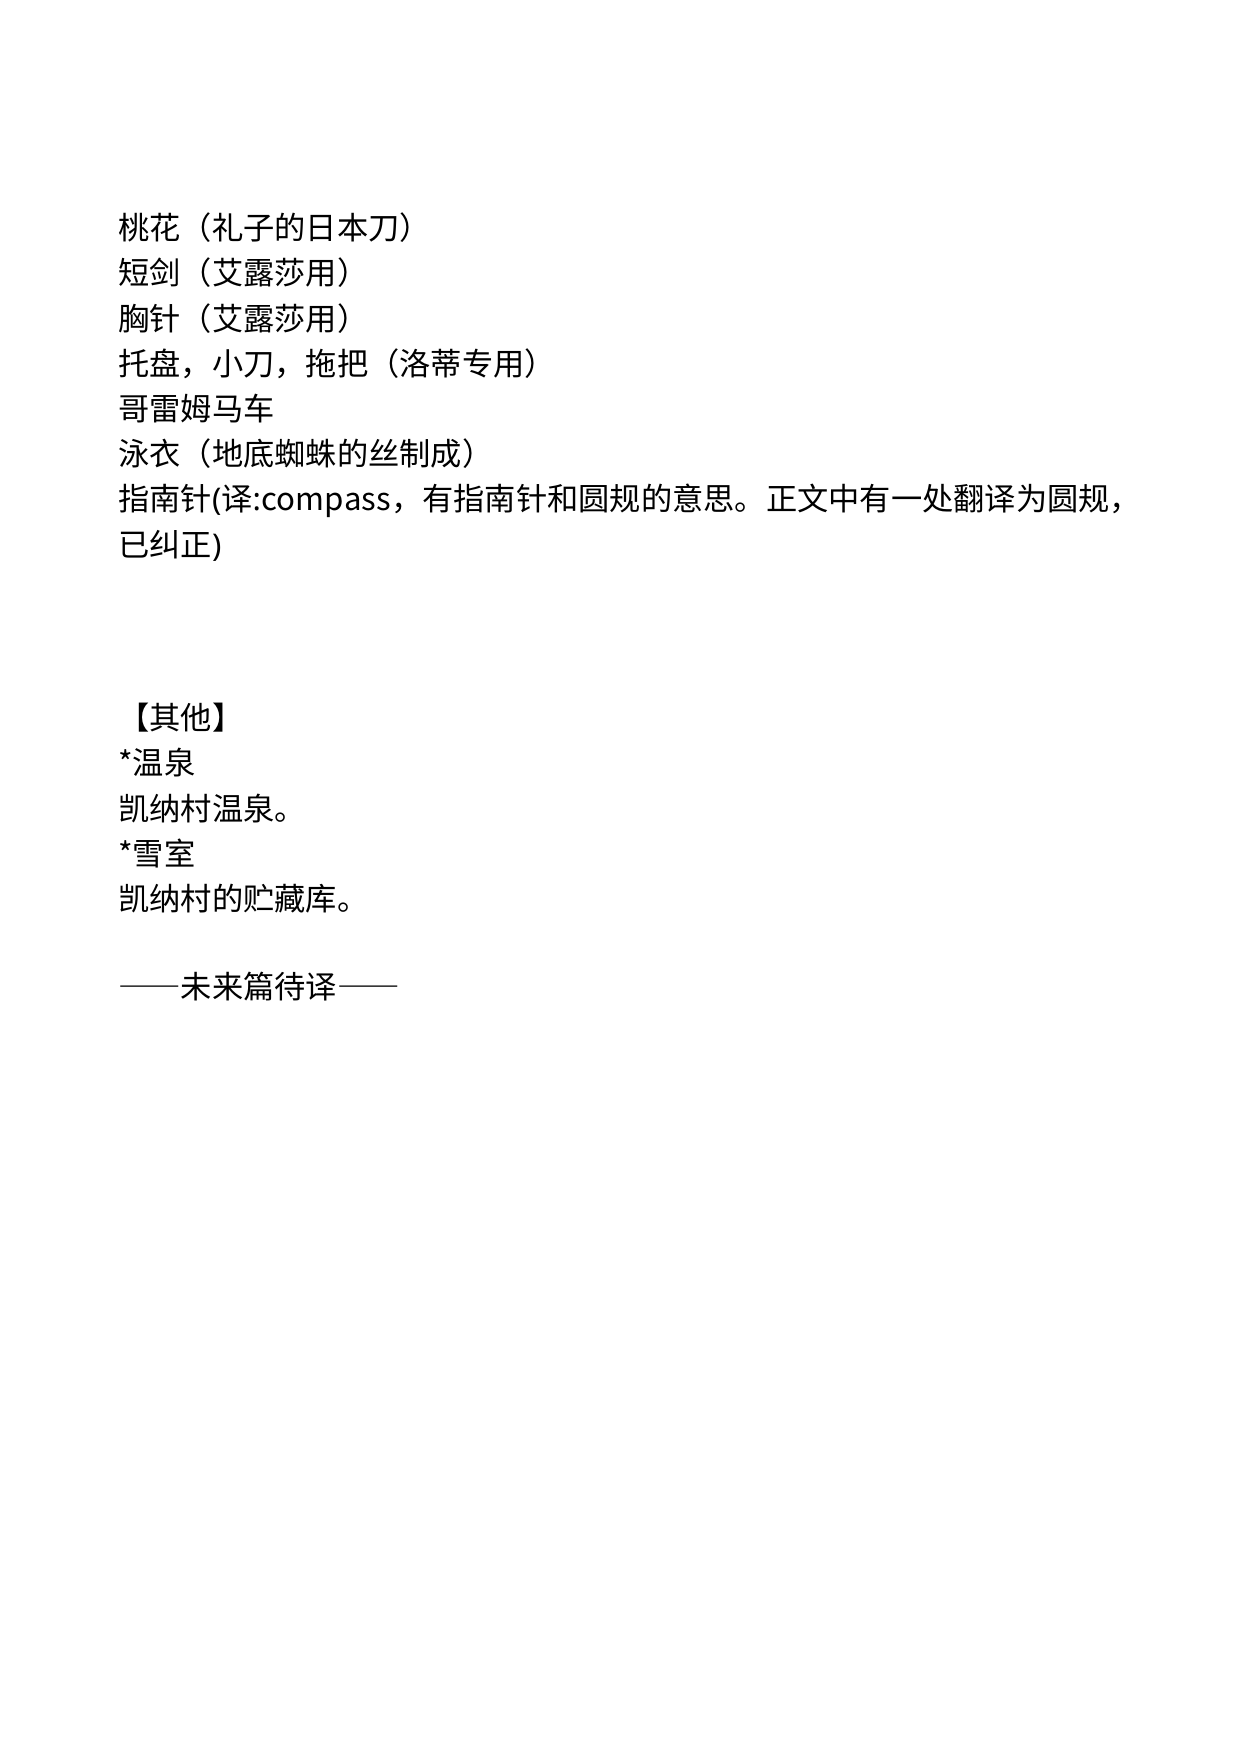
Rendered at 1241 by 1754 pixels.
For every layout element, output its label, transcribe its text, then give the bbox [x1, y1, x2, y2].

text 指南针(译:compass，有指南针和圆规的意思。正文中有一处翻译为圆规，已纠正) [118, 474, 1122, 565]
text 【其他】 [118, 693, 1122, 738]
text 托盘，小刀，拖把（洛蒂专用） [118, 339, 1122, 384]
text *雪室 [118, 829, 1122, 874]
text ——未来篇待译—— [118, 962, 1122, 1007]
text 短剑（艾露莎用） [118, 248, 1122, 294]
text 凯纳村的贮藏库。 [118, 874, 1122, 919]
text 凯纳村温泉。 [118, 784, 1122, 829]
text 胸针（艾露莎用） [118, 294, 1122, 339]
text 哥雷姆马车 [118, 384, 1122, 429]
text 桃花（礼子的日本刀） [118, 203, 1122, 248]
text *温泉 [118, 738, 1122, 784]
text 泳衣（地底蜘蛛的丝制成） [118, 429, 1122, 474]
